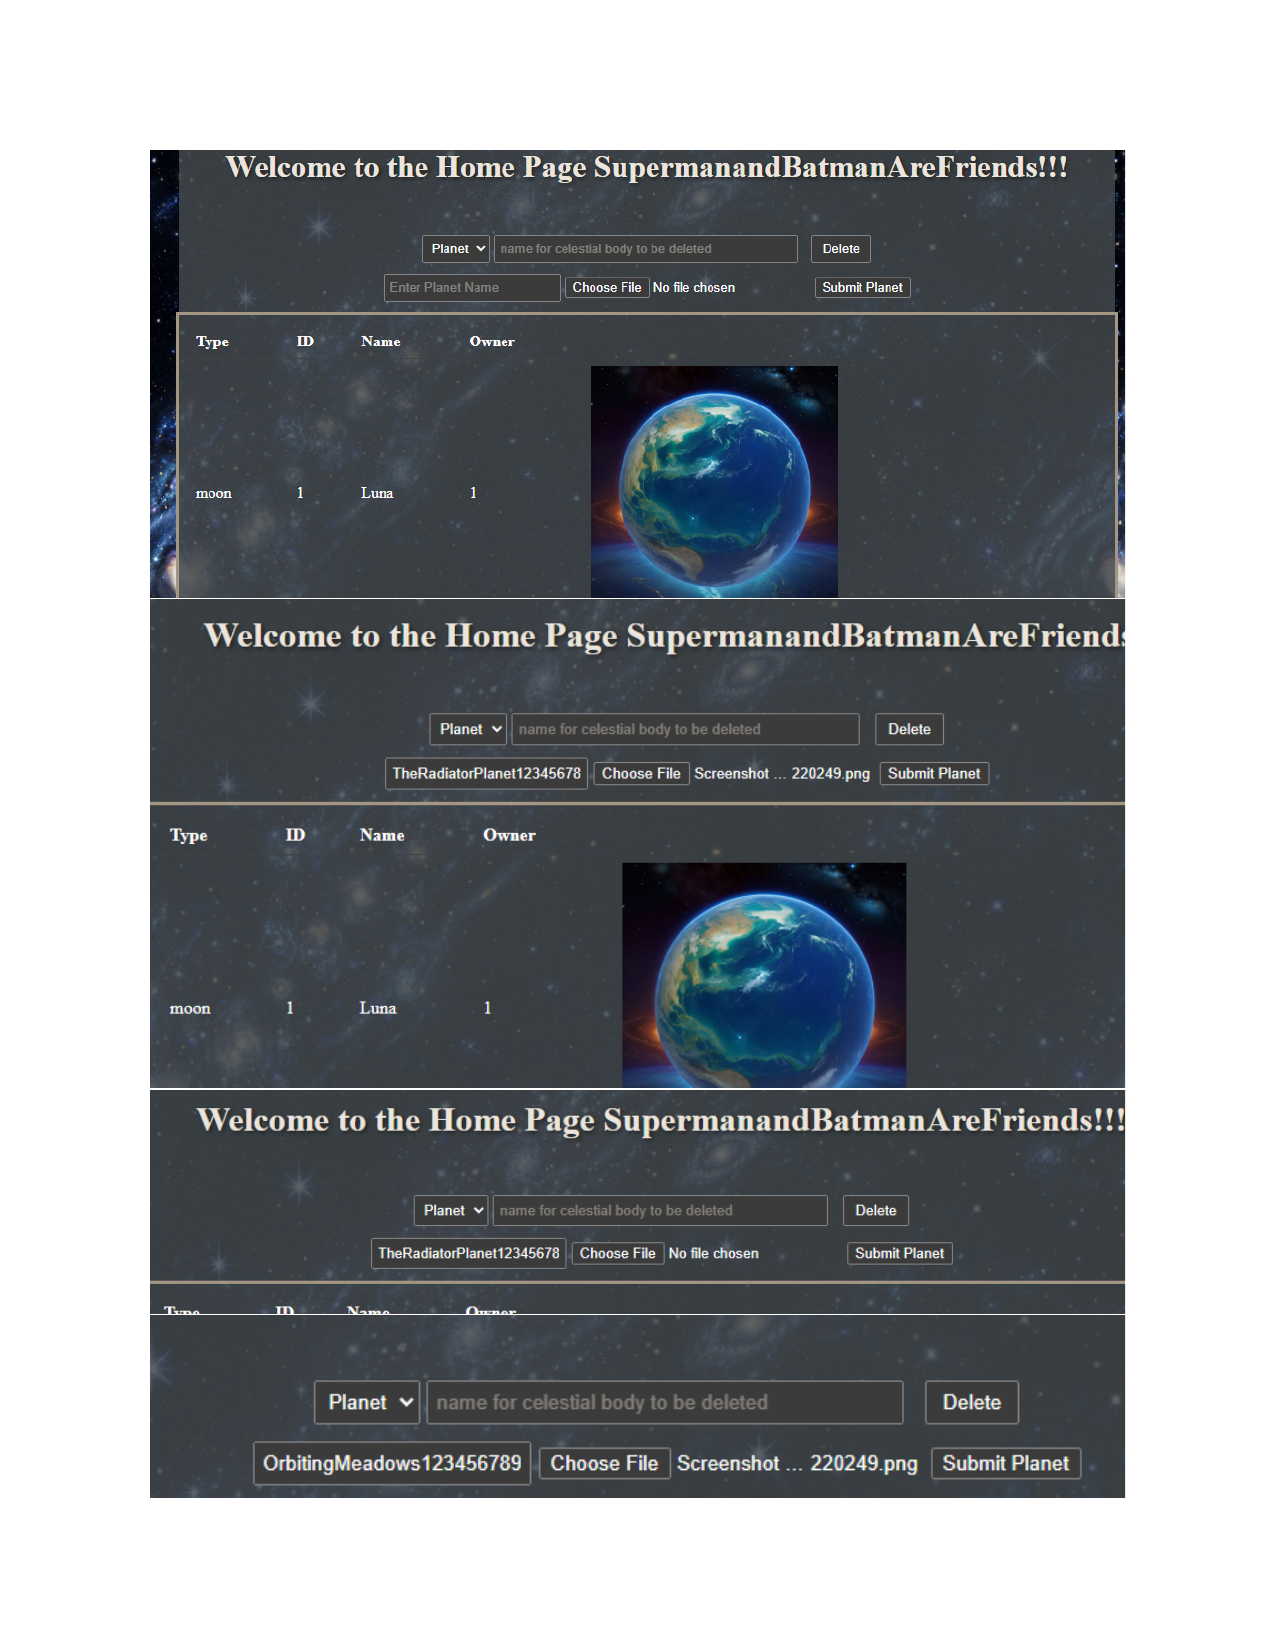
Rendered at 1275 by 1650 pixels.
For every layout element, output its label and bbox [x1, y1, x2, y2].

picture [150, 599, 1125, 1088]
picture [150, 150, 1125, 598]
picture [150, 1315, 1125, 1498]
picture [150, 1090, 1125, 1314]
